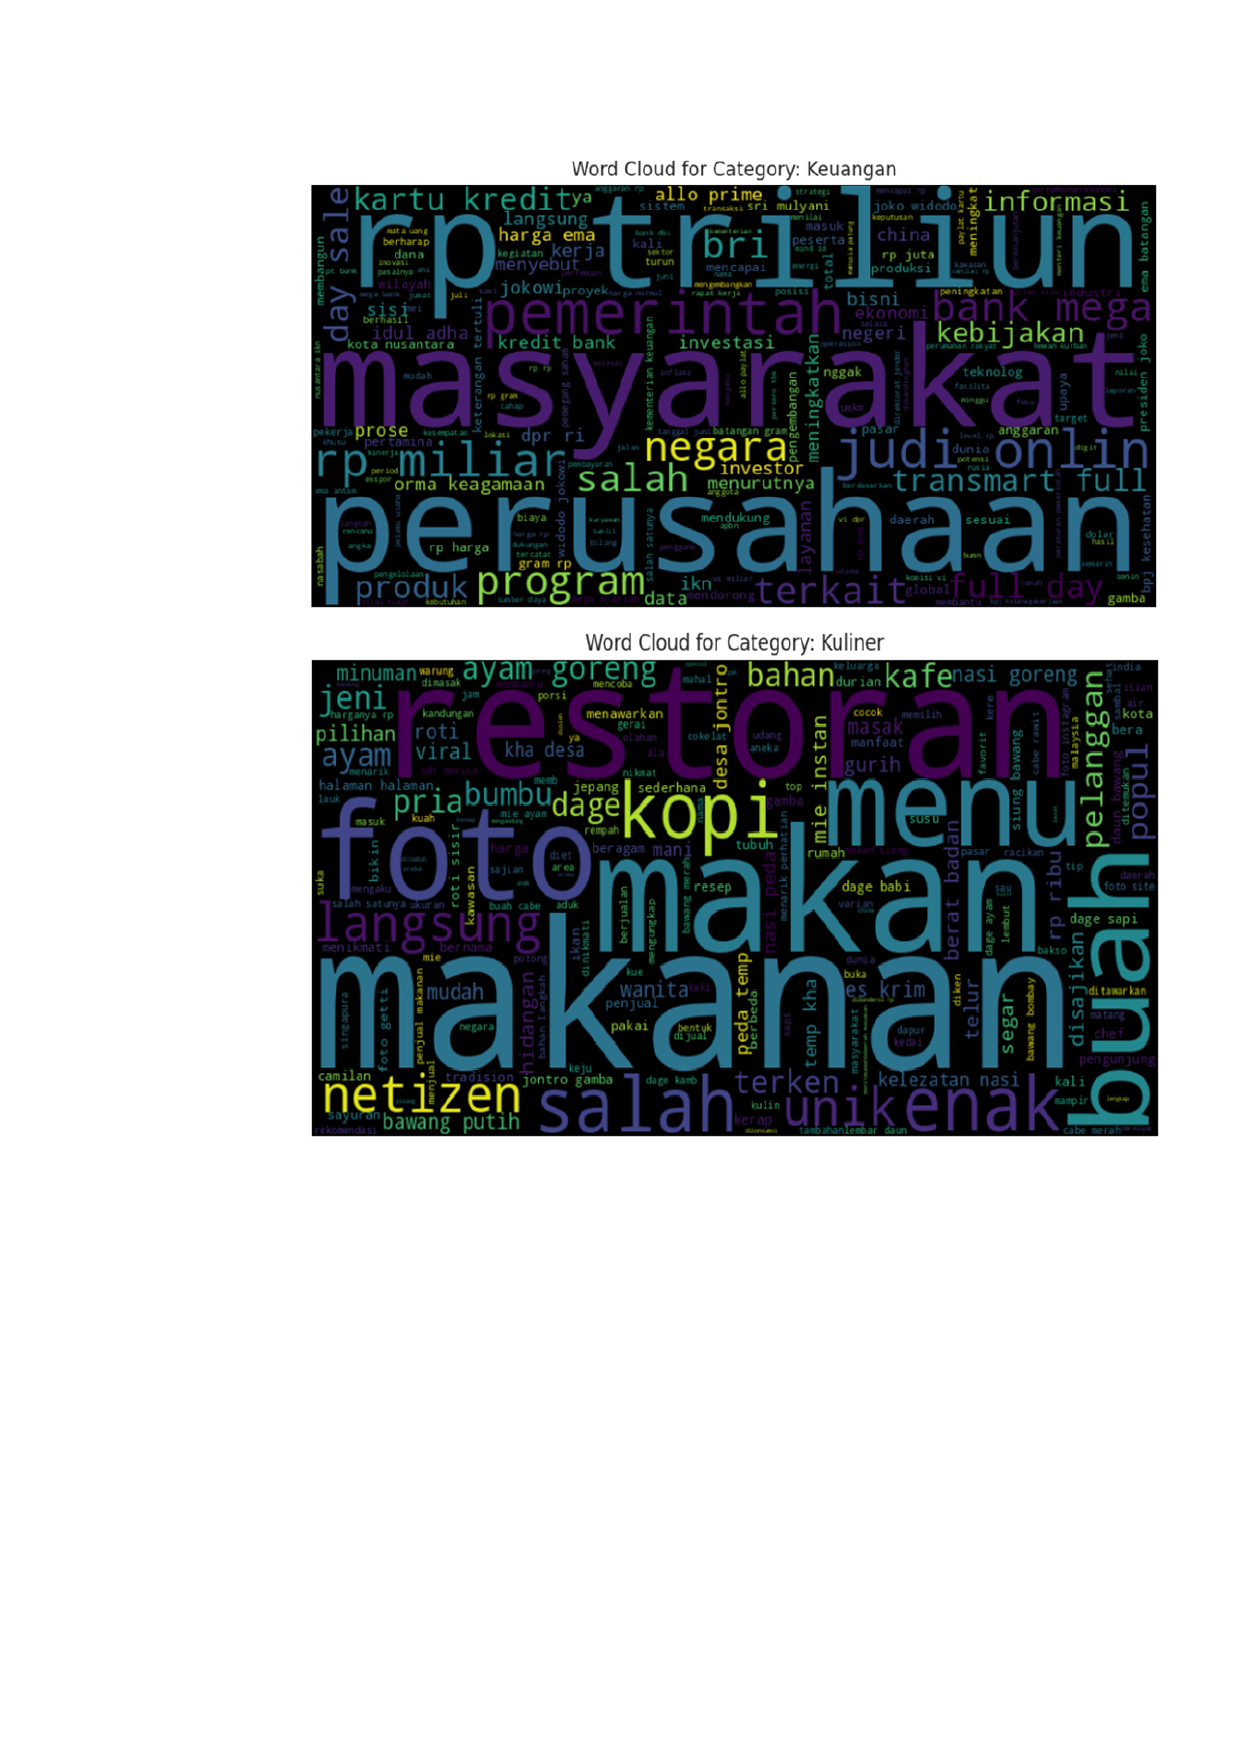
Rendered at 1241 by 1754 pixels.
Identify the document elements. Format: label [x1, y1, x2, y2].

picture [300, 150, 1167, 618]
picture [300, 621, 1169, 1149]
